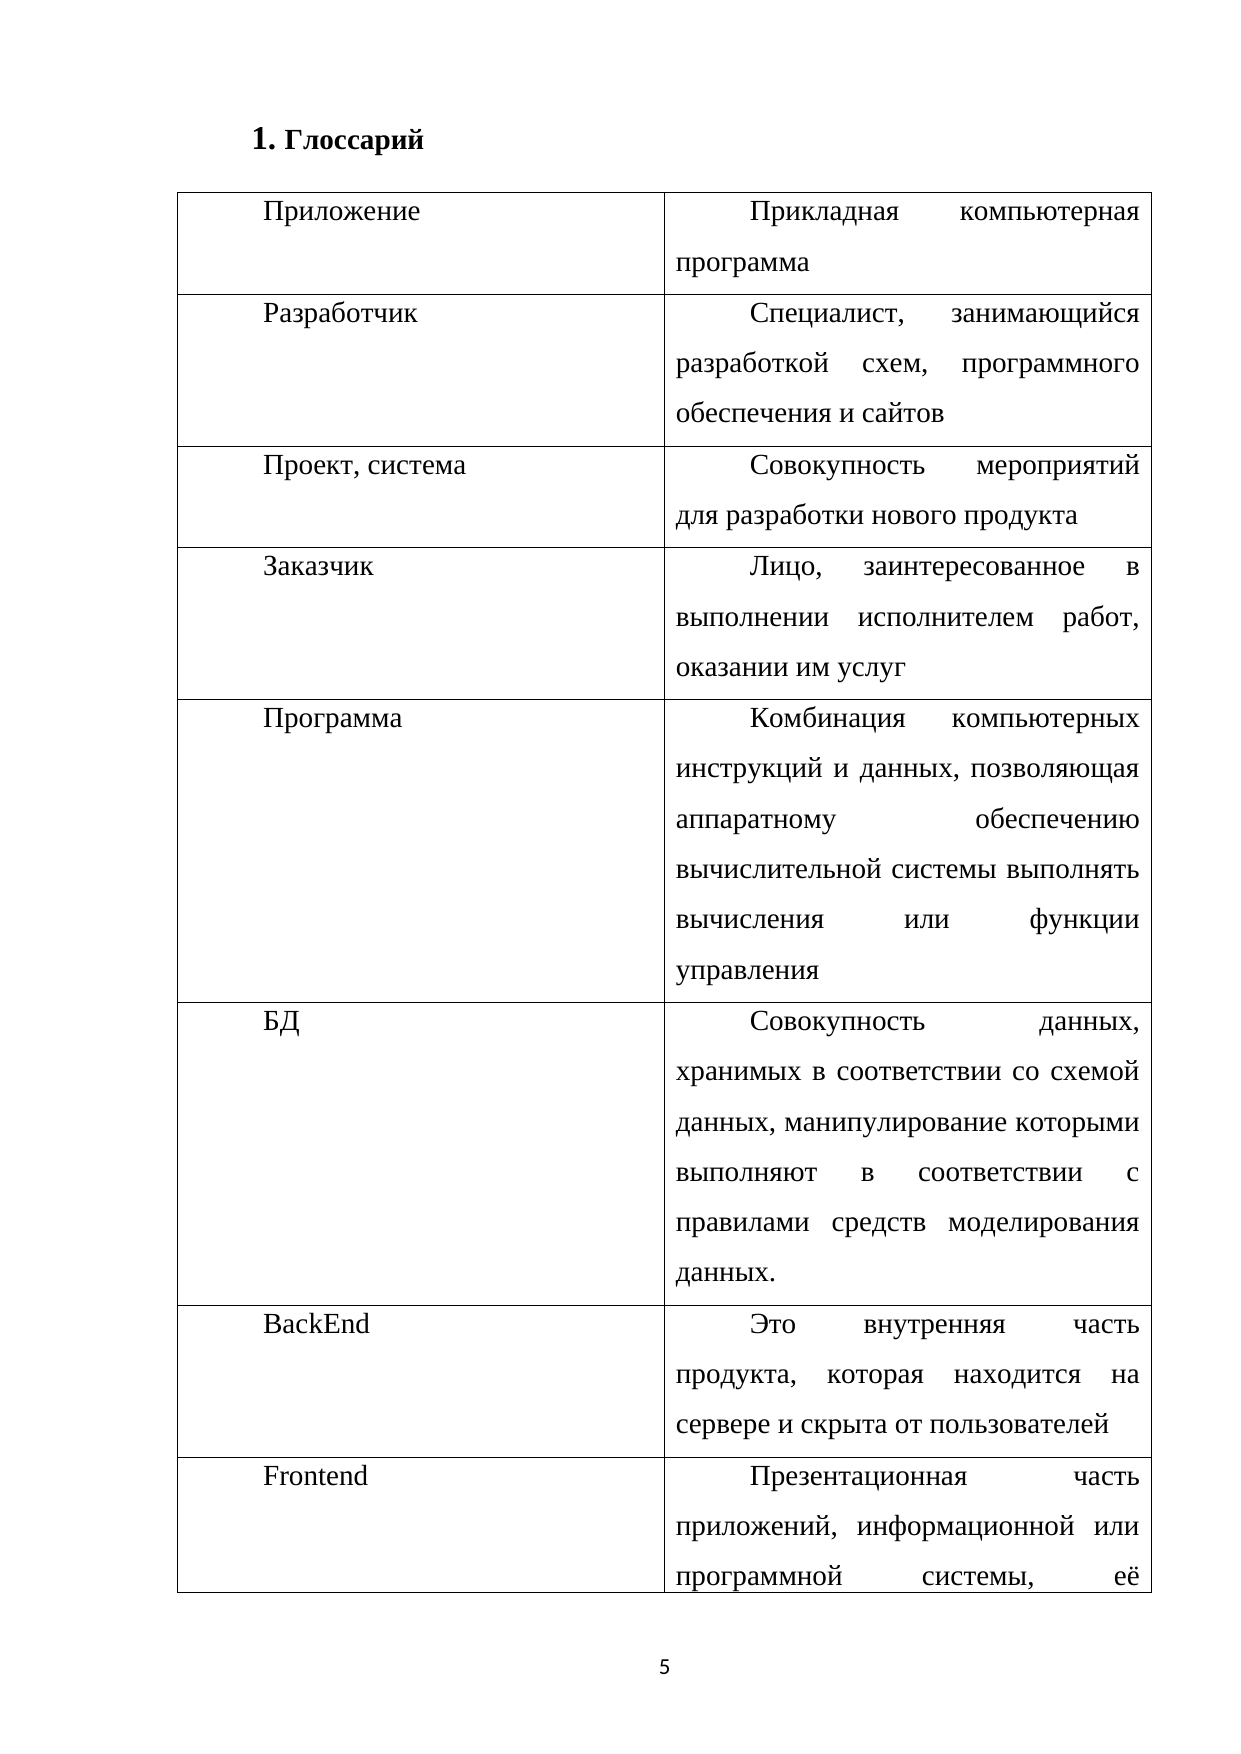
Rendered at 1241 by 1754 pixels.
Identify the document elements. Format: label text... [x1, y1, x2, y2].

table_cell Разработчик [178, 295, 664, 446]
table_cell Заказчик [178, 548, 664, 699]
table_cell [665, 1458, 1151, 1592]
table_header Прикладная компьютерная программа [665, 193, 1151, 294]
text Глоссарий [251, 118, 1152, 156]
table_cell Совокупность мероприятий для разработки нового продукта [665, 447, 1151, 547]
table_cell Это внутренняя часть продукта, которая находится на сервере и скрыта от пользователей [665, 1306, 1151, 1457]
table_cell Лицо, заинтересованное в выполнении исполнителем работ, оказании им услуг [665, 548, 1151, 699]
table_cell Комбинация компьютерных инструкций и данных, позволяющая аппаратному обеспечению вычислительной системы выполнять вычисления или функции управления [665, 700, 1151, 1002]
table_cell Проект, система [178, 447, 664, 547]
table_cell Специалист, занимающийся разработкой схем, программного обеспечения и сайтов [665, 295, 1151, 446]
table_cell BackEnd [178, 1306, 664, 1457]
table_cell БД [178, 1003, 664, 1305]
table_cell Программа [178, 700, 664, 1002]
table_header Приложение [178, 193, 664, 294]
table_cell Frontend [178, 1458, 664, 1592]
table_cell Совокупность данных, хранимых в соответствии со схемой данных, манипулирование которыми выполняют в соответствии с правилами средств моделирования данных. [665, 1003, 1151, 1305]
